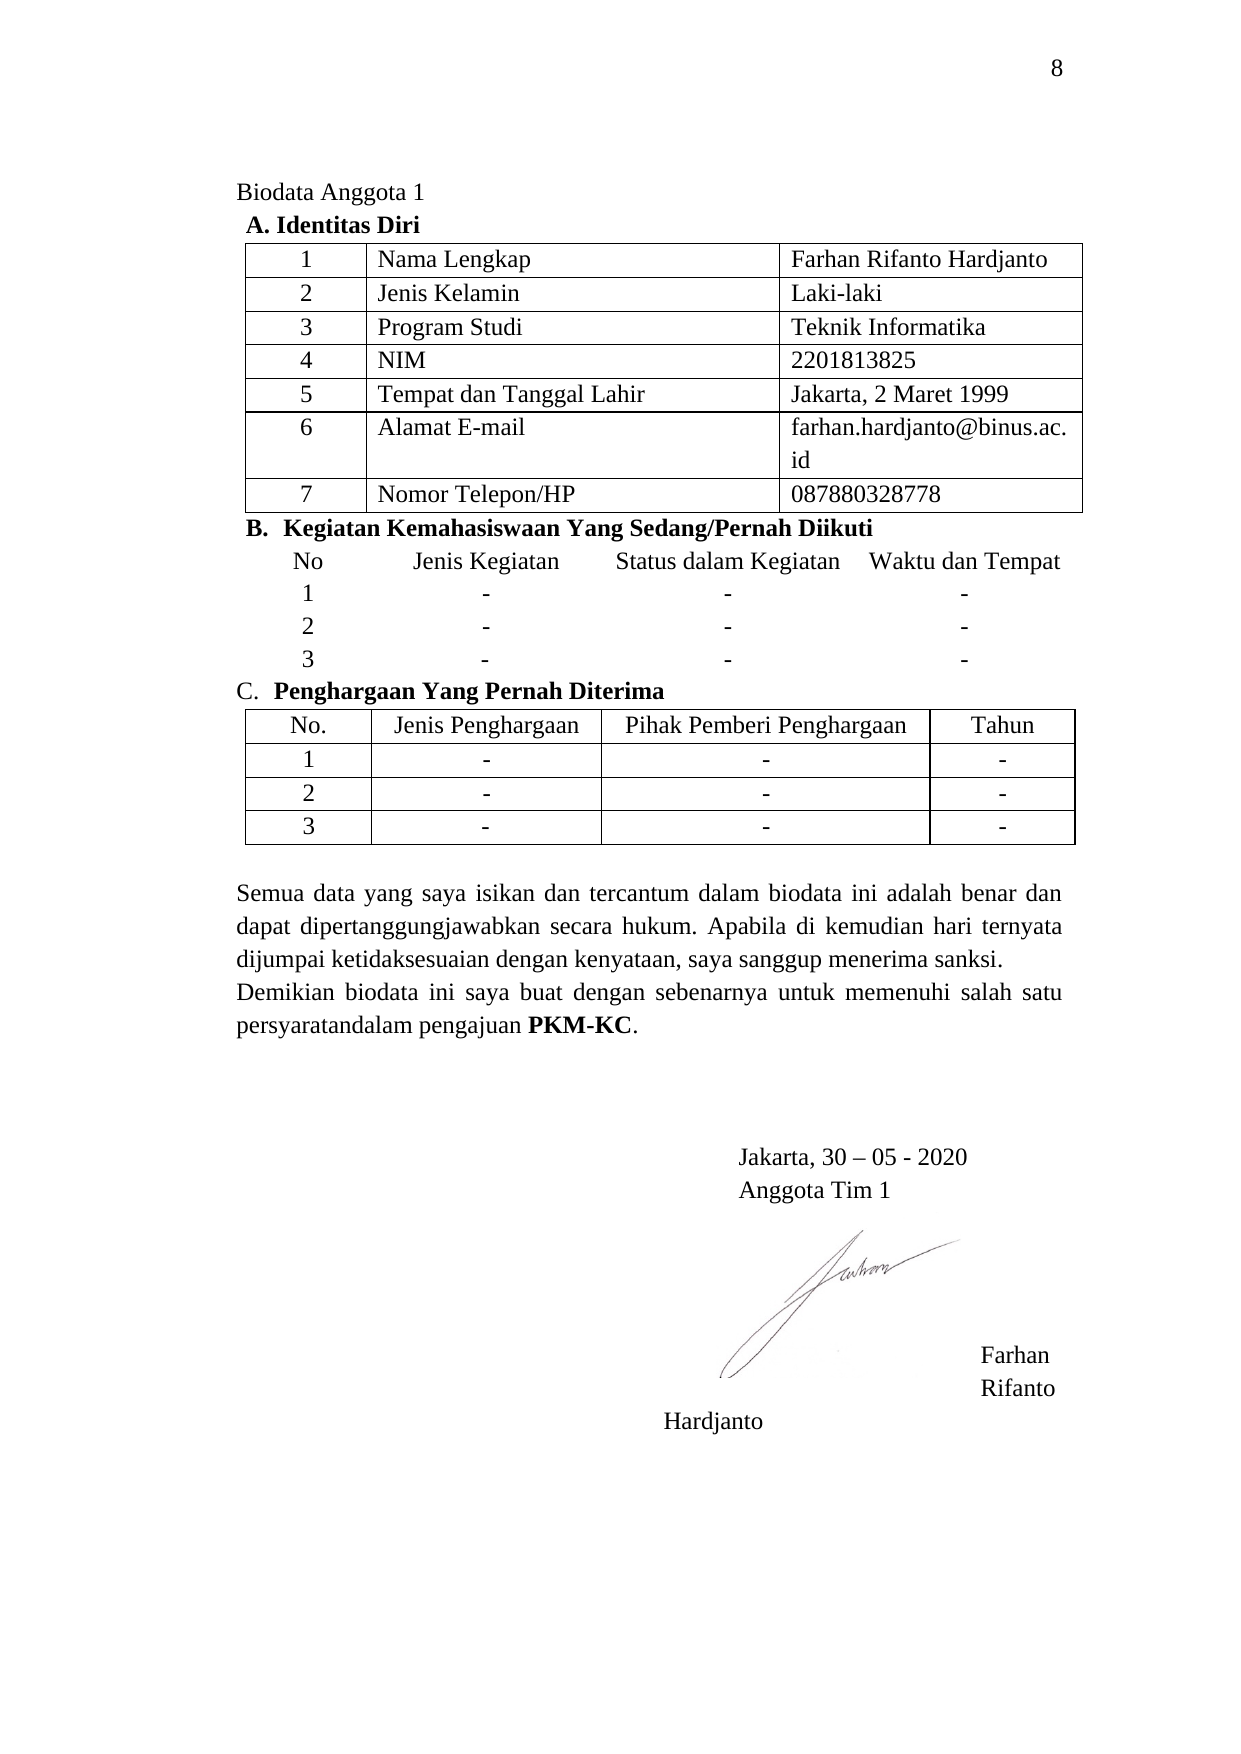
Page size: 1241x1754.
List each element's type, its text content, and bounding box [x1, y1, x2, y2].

table_cell 2201813825 [780, 345, 1082, 378]
table_header Nama Lengkap [367, 244, 779, 277]
table_cell - [601, 579, 854, 611]
table_cell - [602, 744, 929, 777]
text Biodata Anggota 1 [236, 177, 1063, 206]
table_cell 6 [246, 413, 366, 478]
table_cell - [372, 811, 601, 844]
text Anggota Tim 1 [663, 1175, 1063, 1204]
table_cell Program Studi [367, 312, 779, 344]
table_cell 5 [246, 379, 366, 411]
table_cell Jakarta, 2 Maret 1999 [780, 379, 1082, 411]
table_cell - [371, 611, 601, 644]
table_cell 1 [245, 579, 371, 611]
table_cell - [854, 579, 1074, 611]
table_cell - [371, 644, 601, 676]
table_cell 2 [246, 278, 366, 311]
picture [715, 1206, 962, 1378]
table_cell 087880328778 [780, 479, 1082, 512]
table_cell - [854, 644, 1074, 676]
table_cell 2 [246, 778, 371, 810]
list Kegiatan Kemahasiswaan Yang Sedang/Pernah Diikuti [246, 513, 1063, 542]
table_cell 4 [246, 345, 366, 378]
table_cell - [601, 611, 854, 644]
text Semua data yang saya isikan dan tercantum dalam biodata ini adalah benar dan dapat dipertanggungjawabkan secara hukum. Apabila di kemudian hari ternyata dijumpai ketidaksesuaian dengan kenyataan, saya sanggup menerima sanksi. [236, 878, 1063, 973]
table_header Pihak Pemberi Penghargaan [602, 710, 929, 743]
table_cell - [372, 744, 601, 777]
table_cell 1 [246, 744, 371, 777]
table_cell - [854, 611, 1074, 644]
table_cell - [372, 778, 601, 810]
table_cell - [931, 778, 1074, 810]
table_cell - [602, 778, 929, 810]
table_header Status dalam Kegiatan [601, 546, 854, 578]
table_cell Alamat E-mail [367, 413, 779, 478]
table_cell Laki-laki [780, 278, 1082, 311]
table_cell 3 [245, 644, 371, 676]
table_cell 3 [246, 811, 371, 844]
table_cell 2 [245, 611, 371, 644]
table_header Jenis Kegiatan [371, 546, 601, 578]
table_header No [245, 546, 371, 578]
table_cell Teknik Informatika [780, 312, 1082, 344]
table_cell NIM [367, 345, 779, 378]
text A. Identitas Diri [246, 210, 1063, 239]
table_cell - [602, 811, 929, 844]
table_cell Nomor Telepon/HP [367, 479, 779, 512]
table_cell Jenis Kelamin [367, 278, 779, 311]
table_header 1 [246, 244, 366, 277]
text Demikian biodata ini saya buat dengan sebenarnya untuk memenuhi salah satu persyaratandalam pengajuan PKM-KC. [236, 977, 1063, 1039]
table_cell 3 [246, 312, 366, 344]
list Penghargaan Yang Pernah Diterima [236, 676, 1063, 705]
text Jakarta, 30 – 05 - 2020 [663, 1142, 1063, 1171]
table_cell farhan.hardjanto@binus.ac.id [780, 413, 1082, 478]
table_header Tahun [931, 710, 1074, 743]
table_cell Tempat dan Tanggal Lahir [367, 379, 779, 411]
table_header No. [246, 710, 371, 743]
table_cell - [371, 579, 601, 611]
table_cell - [931, 811, 1074, 844]
table_cell 7 [246, 479, 366, 512]
table_header Jenis Penghargaan [372, 710, 601, 743]
table_header Waktu dan Tempat [854, 546, 1074, 578]
table_cell - [601, 644, 854, 676]
table_header Farhan Rifanto Hardjanto [780, 244, 1082, 277]
table_cell - [931, 744, 1074, 777]
text Farhan Rifanto Hardjanto [663, 1340, 1063, 1435]
